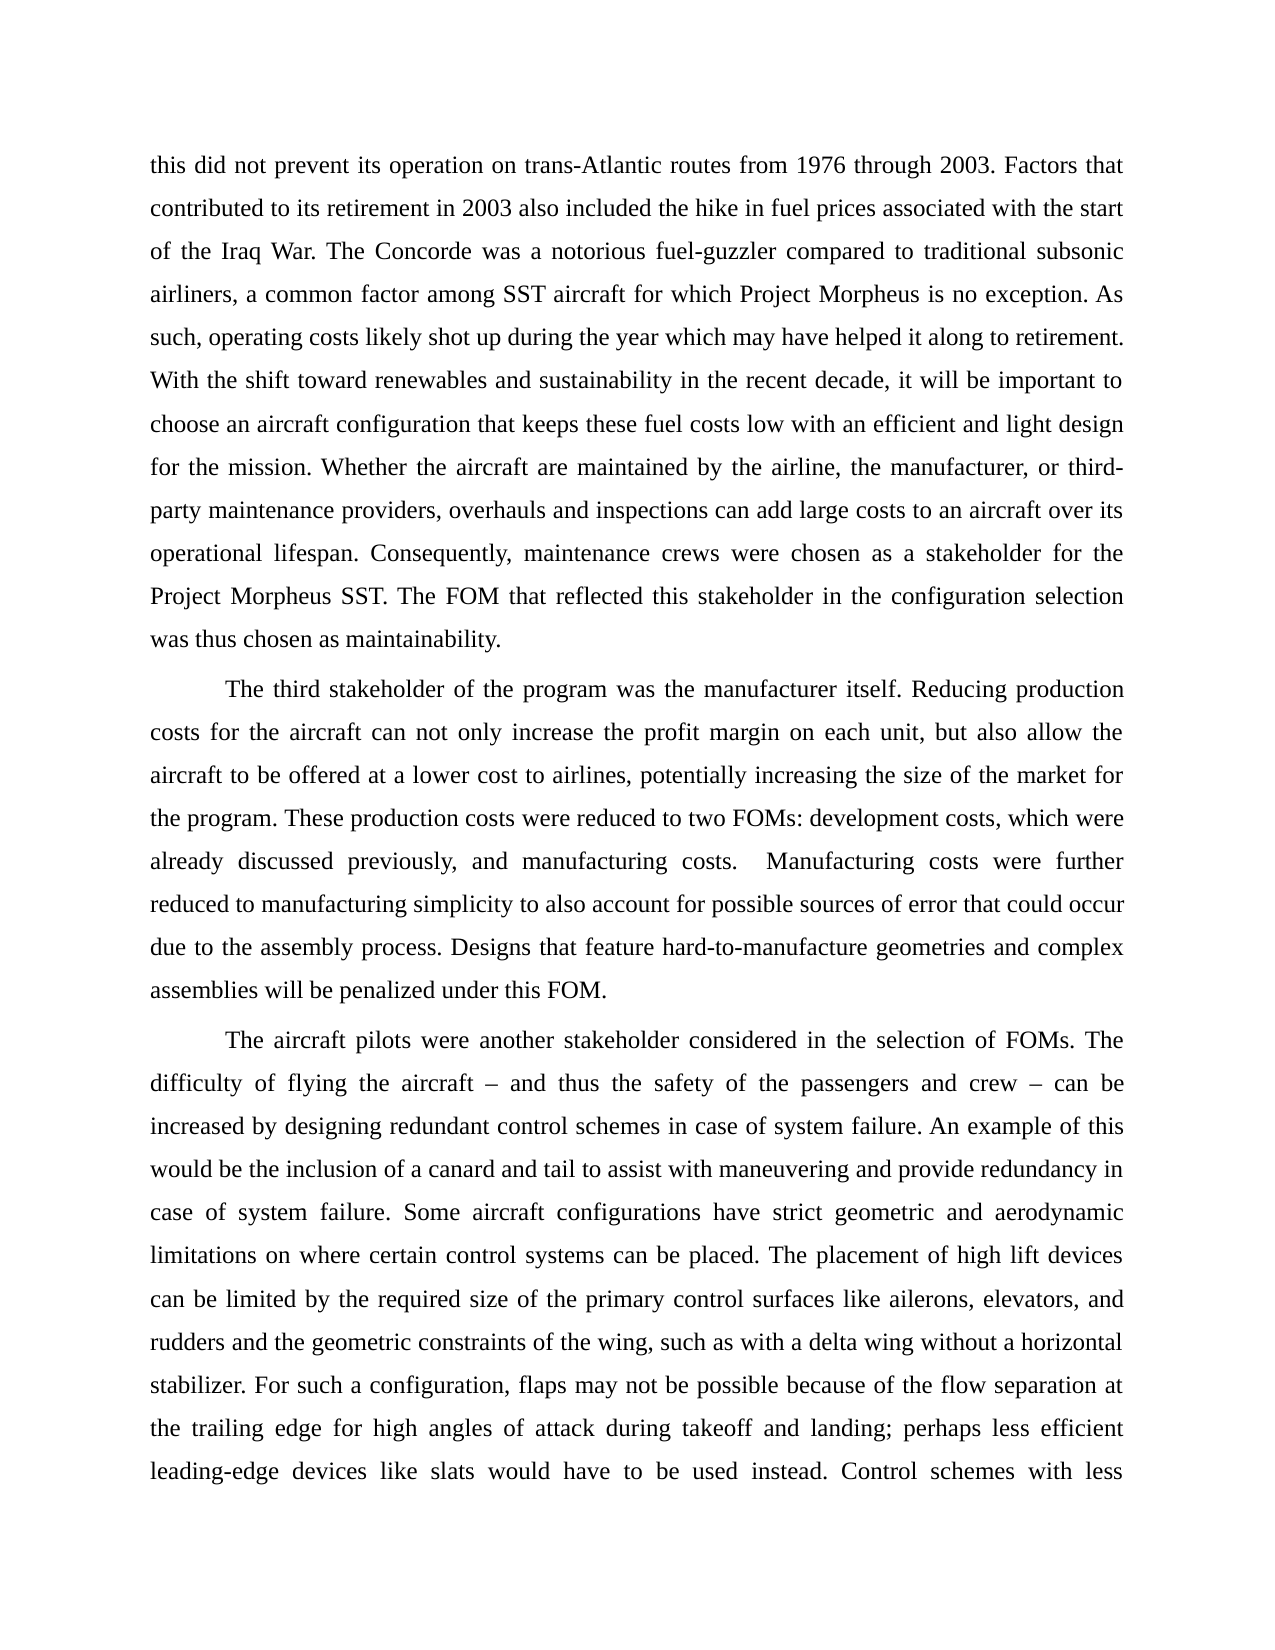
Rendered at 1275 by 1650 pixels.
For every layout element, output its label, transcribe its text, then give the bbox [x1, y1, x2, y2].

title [150, 1025, 1125, 1485]
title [150, 150, 1125, 653]
title The third stakeholder of the program was the manufacturer itself. Reducing production costs for the aircraft can not only increase the profit margin on each unit, but also allow the aircraft to be offered at a lower cost to airlines, potentially increasing the size of the market for the program. These production costs were reduced to two FOMs: development costs, which were already discussed previously, and manufacturing costs. Manufacturing costs were further reduced to manufacturing simplicity to also account for possible sources of error that could occur due to the assembly process. Designs that feature hard-to-manufacture geometries and complex assemblies will be penalized under this FOM. [150, 674, 1125, 1004]
